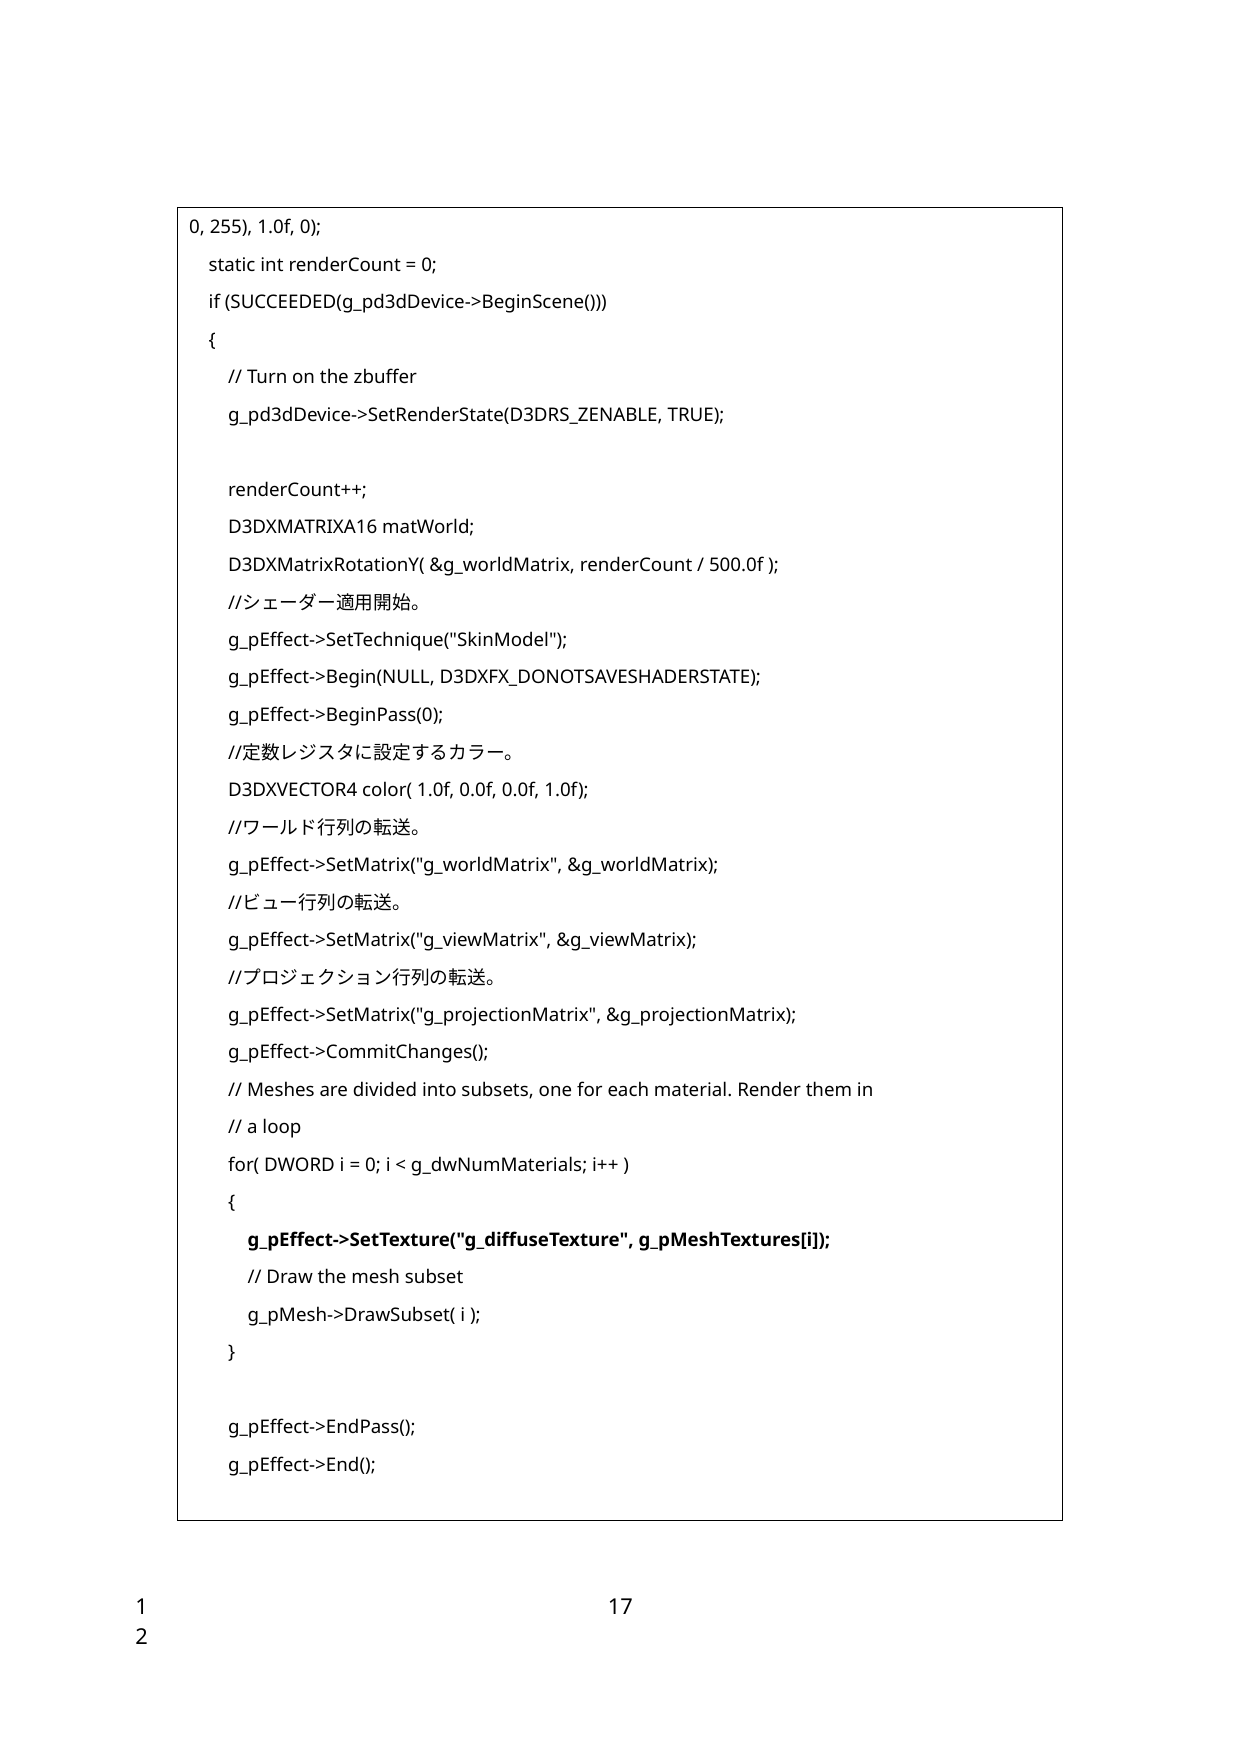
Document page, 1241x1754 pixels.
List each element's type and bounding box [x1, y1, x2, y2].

table_header [178, 208, 1062, 1520]
